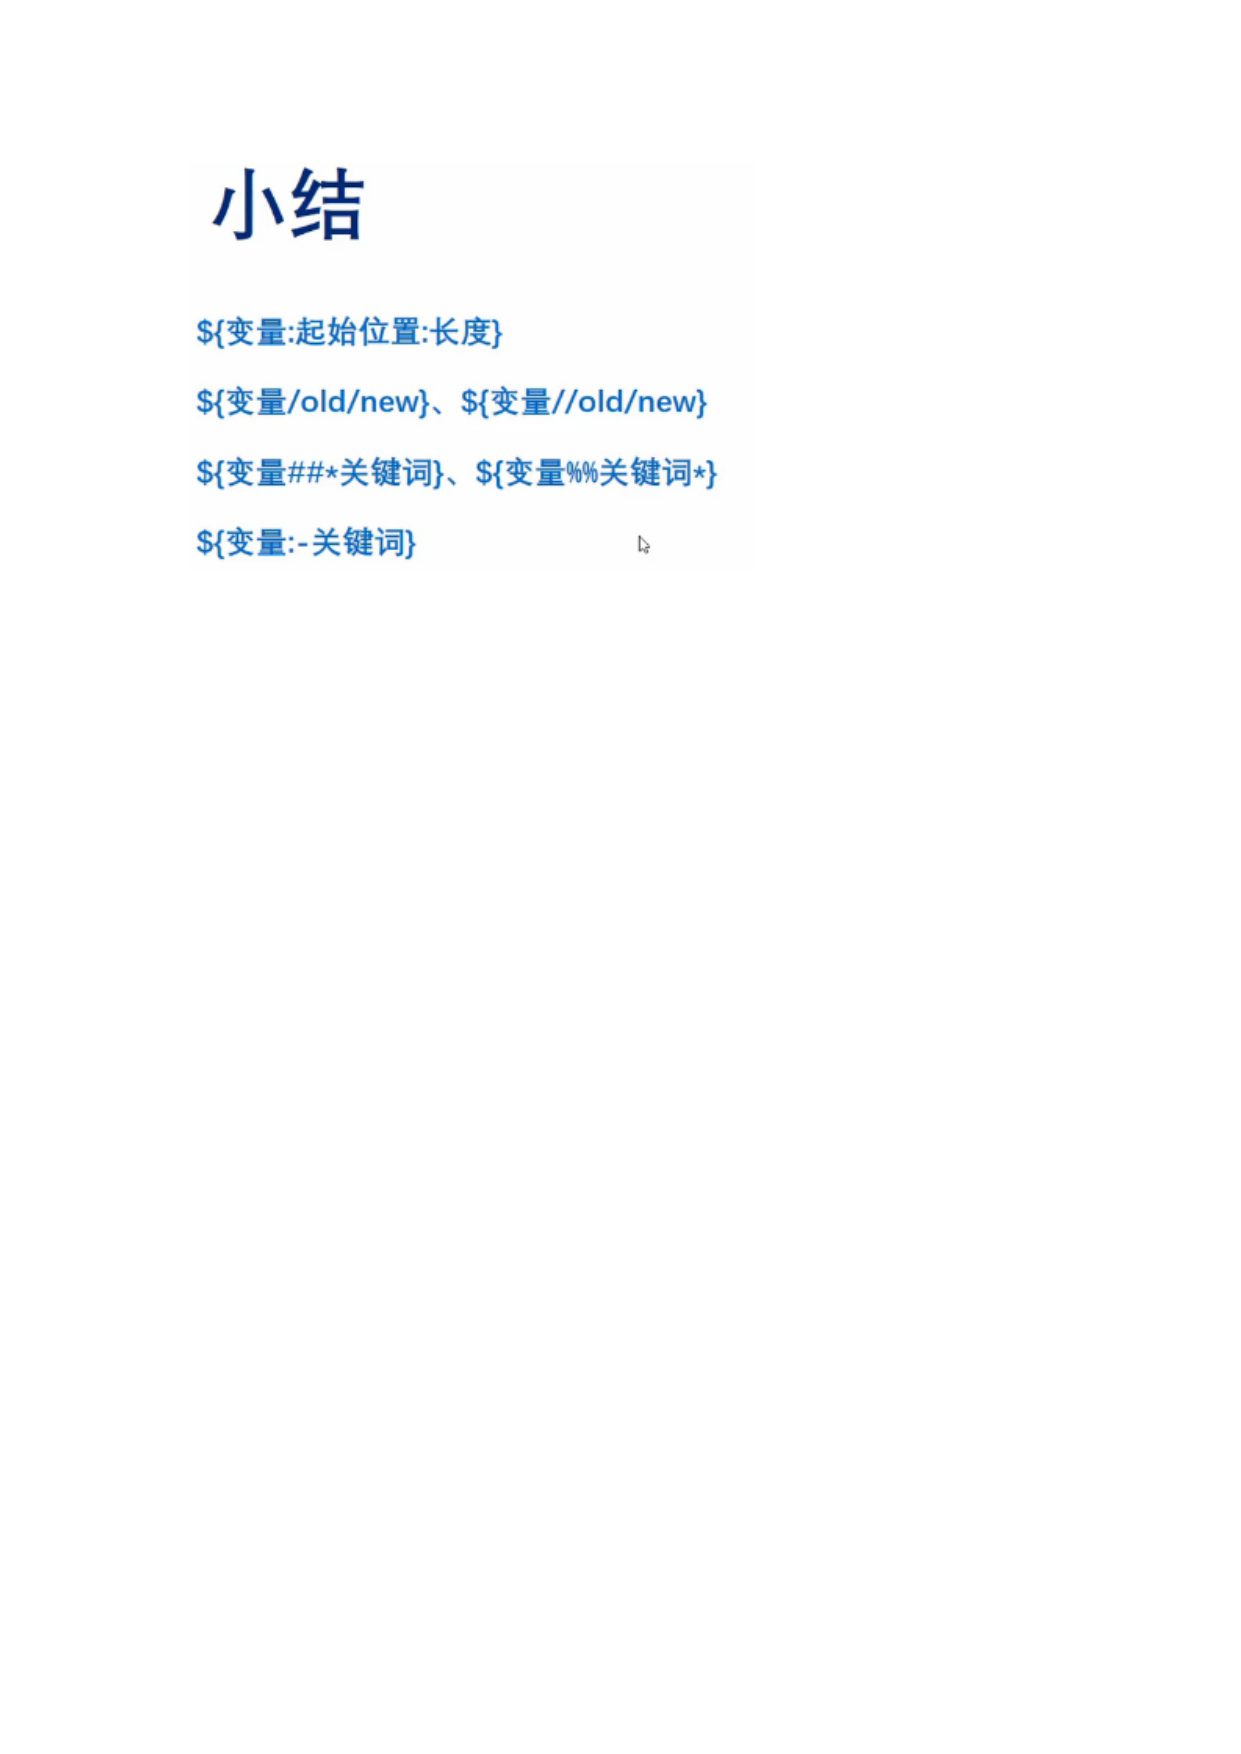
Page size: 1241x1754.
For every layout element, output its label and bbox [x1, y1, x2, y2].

picture [187, 162, 755, 572]
